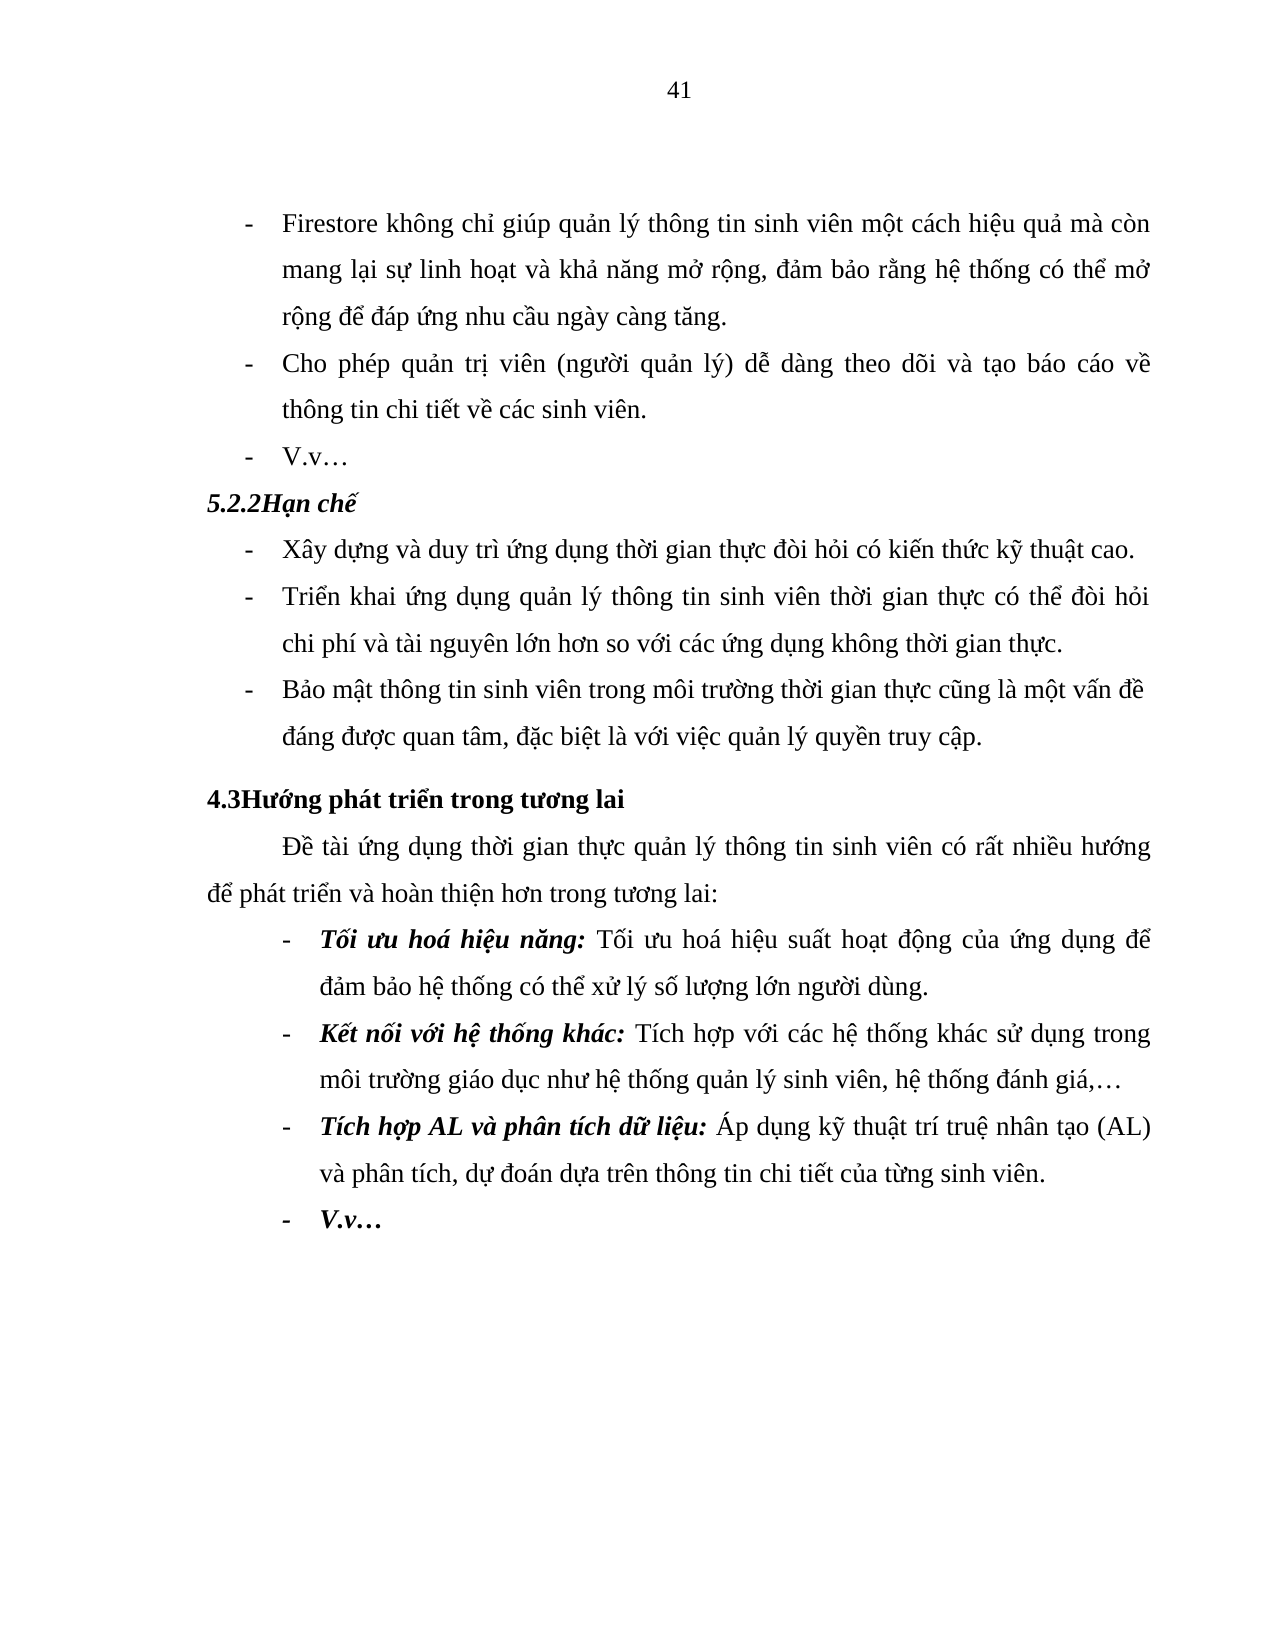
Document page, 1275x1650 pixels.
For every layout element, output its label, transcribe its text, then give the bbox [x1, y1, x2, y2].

list Tối ưu hoá hiệu năng: Tối ưu hoá hiệu suất hoạt động của ứng dụng để đảm bảo hệ thống có thể xử lý số lượng lớn người dùng. [282, 923, 1152, 1001]
list Hạn chế [207, 487, 1152, 518]
list Triển khai ứng dụng quản lý thông tin sinh viên thời gian thực có thể đòi hỏi chi phí và tài nguyên lớn hơn so với các ứng dụng không thời gian thực. [244, 580, 1152, 658]
list Hướng phát triển trong tương lai [207, 783, 1152, 814]
list Kết nối với hệ thống khác: Tích hợp với các hệ thống khác sử dụng trong môi trường giáo dục như hệ thống quản lý sinh viên, hệ thống đánh giá,… [282, 1017, 1152, 1094]
list Tích hợp AL và phân tích dữ liệu: Áp dụng kỹ thuật trí truệ nhân tạo (AL) và phân tích, dự đoán dựa trên thông tin chi tiết của từng sinh viên. [282, 1110, 1152, 1188]
list V.v… [244, 440, 1152, 471]
list Firestore không chỉ giúp quản lý thông tin sinh viên một cách hiệu quả mà còn mang lại sự linh hoạt và khả năng mở rộng, đảm bảo rằng hệ thống có thể mở rộng để đáp ứng nhu cầu ngày càng tăng. [244, 207, 1152, 331]
list V.v… [282, 1203, 1152, 1234]
list Bảo mật thông tin sinh viên trong môi trường thời gian thực cũng là một vấn đề đáng được quan tâm, đặc biệt là với việc quản lý quyền truy cập. [244, 673, 1152, 751]
text Đề tài ứng dụng thời gian thực quản lý thông tin sinh viên có rất nhiều hướng để phát triển và hoàn thiện hơn trong tương lai: [207, 830, 1152, 908]
list Xây dựng và duy trì ứng dụng thời gian thực đòi hỏi có kiến thức kỹ thuật cao. [244, 533, 1152, 564]
list Cho phép quản trị viên (người quản lý) dễ dàng theo dõi và tạo báo cáo về thông tin chi tiết về các sinh viên. [244, 347, 1152, 424]
